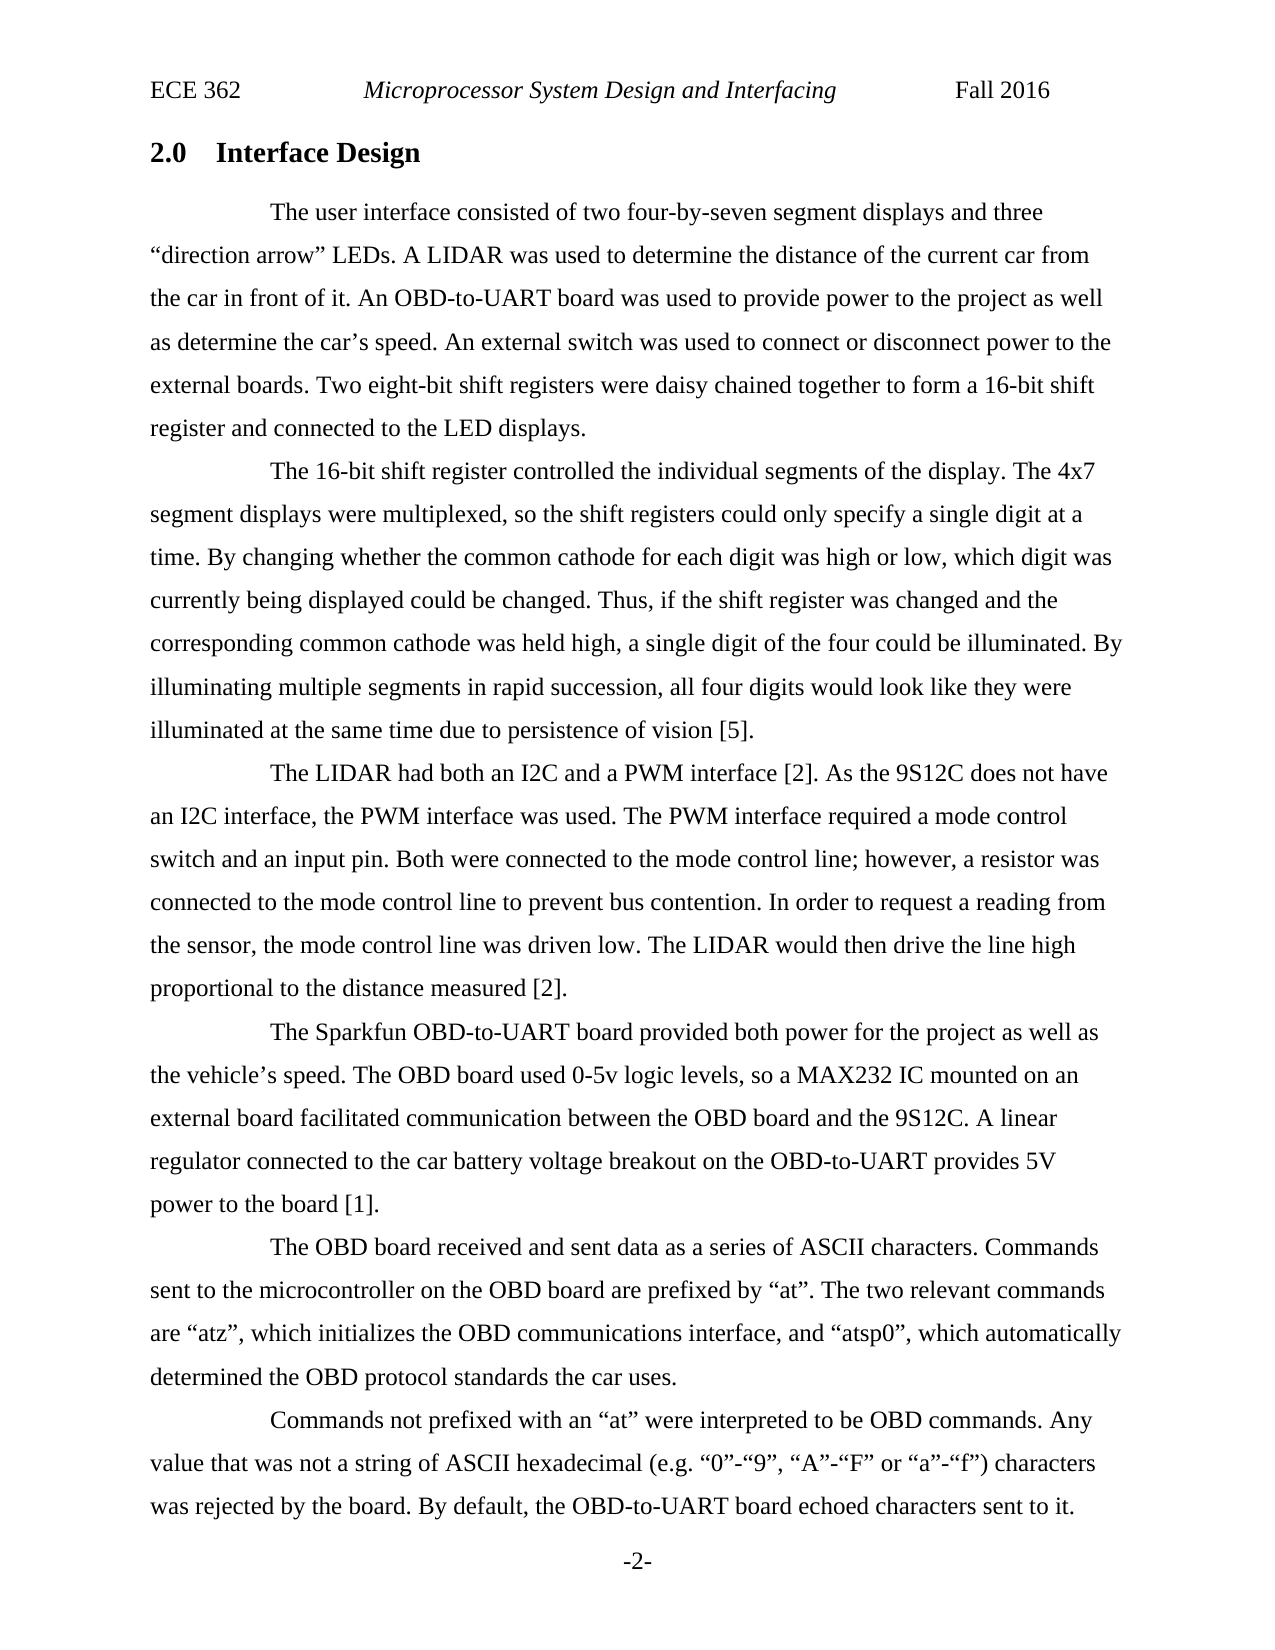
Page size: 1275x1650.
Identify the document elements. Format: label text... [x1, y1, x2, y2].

text The Sparkfun OBD-to-UART board provided both power for the project as well as the vehicle’s speed. The OBD board used 0-5v logic levels, so a MAX232 IC mounted on an external board facilitated communication between the OBD board and the 9S12C. A linear regulator connected to the car battery voltage breakout on the OBD-to-UART provides 5V power to the board [1]. [150, 1017, 1125, 1218]
text The user interface consisted of two four-by-seven segment displays and three “direction arrow” LEDs. A LIDAR was used to determine the distance of the current car from the car in front of it. An OBD-to-UART board was used to provide power to the project as well as determine the car’s speed. An external switch was used to connect or disconnect power to the external boards. Two eight-bit shift registers were daisy chained together to form a 16-bit shift register and connected to the LED displays. [150, 197, 1125, 442]
text The 16-bit shift register controlled the individual segments of the display. The 4x7 segment displays were multiplexed, so the shift registers could only specify a single digit at a time. By changing whether the common cathode for each digit was high or low, which digit was currently being displayed could be changed. Thus, if the shift register was changed and the corresponding common cathode was held high, a single digit of the four could be illuminated. By illuminating multiple segments in rapid succession, all four digits would look like they were illuminated at the same time due to persistence of vision [5]. [150, 456, 1125, 743]
text The OBD board received and sent data as a series of ASCII characters. Commands sent to the microcontroller on the OBD board are prefixed by “at”. The two relevant commands are “atz”, which initializes the OBD communications interface, and “atsp0”, which automatically determined the OBD protocol standards the car uses. [150, 1232, 1125, 1390]
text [150, 1405, 1125, 1520]
text The LIDAR had both an I2C and a PWM interface [2]. As the 9S12C does not have an I2C interface, the PWM interface was used. The PWM interface required a mode control switch and an input pin. Both were connected to the mode control line; however, a resistor was connected to the mode control line to prevent bus contention. In order to request a reading from the sensor, the mode control line was driven low. The LIDAR would then drive the line high proportional to the distance measured [2]. [150, 758, 1125, 1002]
list Interface Design [150, 135, 1125, 168]
